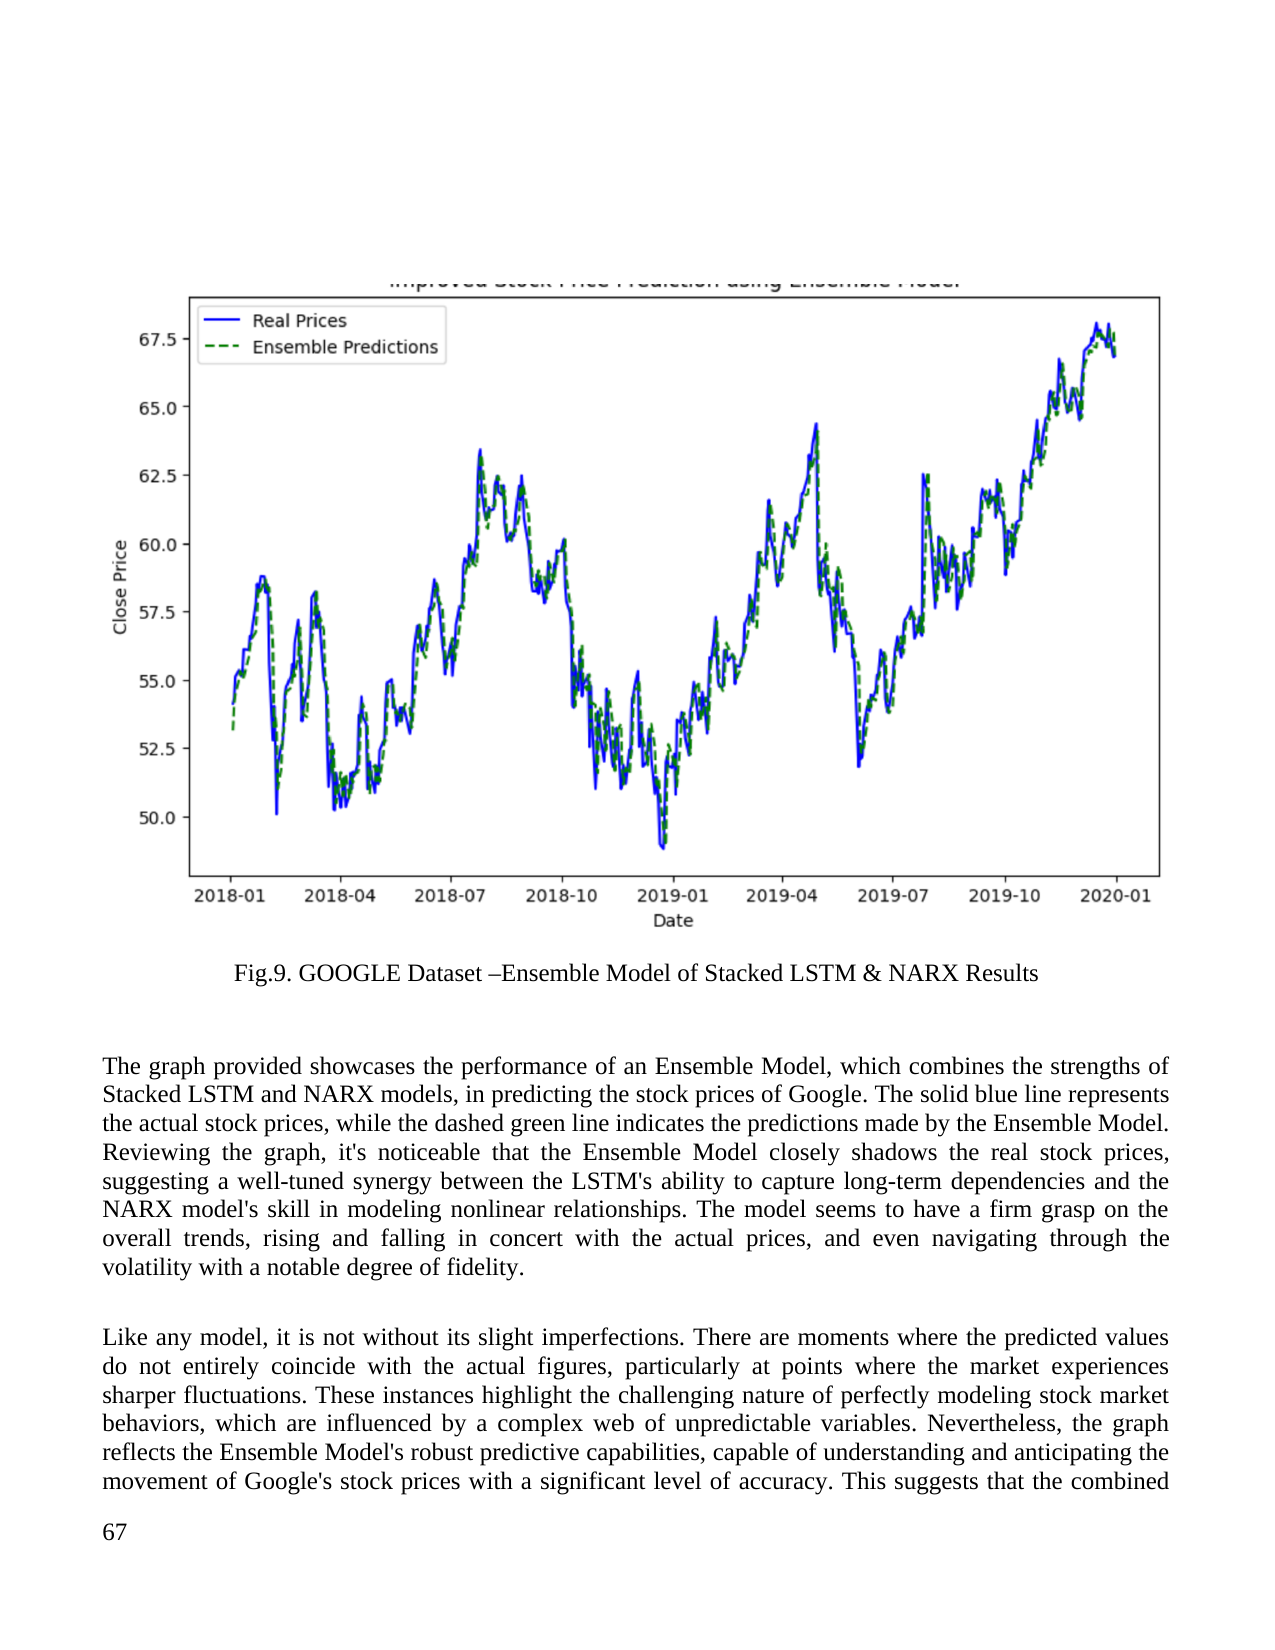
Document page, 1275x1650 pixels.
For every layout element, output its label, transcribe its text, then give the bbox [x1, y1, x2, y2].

text The graph provided showcases the performance of an Ensemble Model, which combines the strengths of Stacked LSTM and NARX models, in predicting the stock prices of Google. The solid blue line represents the actual stock prices, while the dashed green line indicates the predictions made by the Ensemble Model. Reviewing the graph, it's noticeable that the Ensemble Model closely shadows the real stock prices, suggesting a well-tuned synergy between the LSTM's ability to capture long-term dependencies and the NARX model's skill in modeling nonlinear relationships. The model seems to have a firm grasp on the overall trends, rising and falling in concert with the actual prices, and even navigating through the volatility with a notable degree of fidelity. [102, 1051, 1171, 1281]
picture [102, 284, 1171, 929]
text Fig.9. GOOGLE Dataset –Ensemble Model of Stacked LSTM & NARX Results [102, 958, 1171, 987]
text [102, 1322, 1171, 1495]
